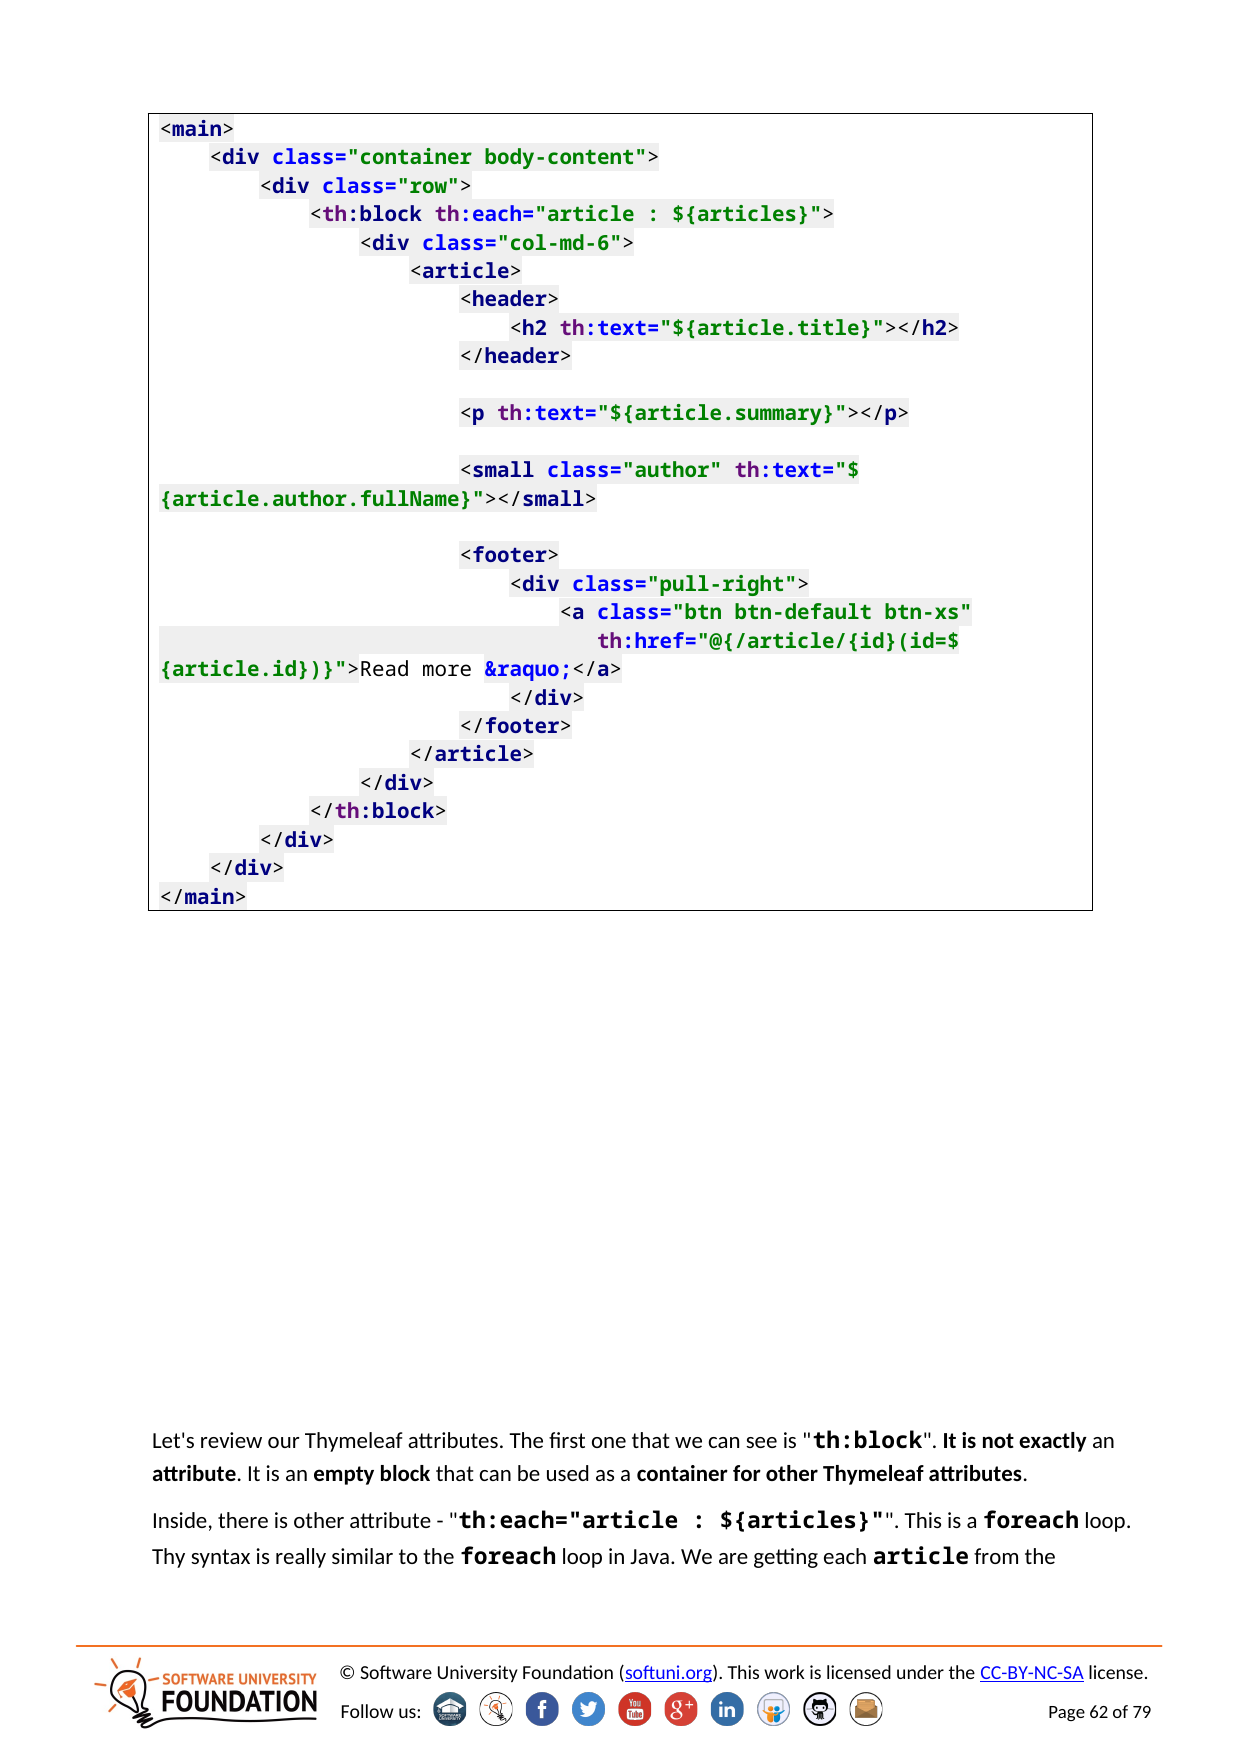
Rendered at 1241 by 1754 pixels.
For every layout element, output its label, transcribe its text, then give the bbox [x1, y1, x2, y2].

picture [757, 1692, 790, 1726]
picture [803, 1692, 837, 1726]
picture [849, 1692, 883, 1726]
picture [664, 1692, 698, 1726]
picture [572, 1692, 605, 1726]
picture [618, 1692, 652, 1726]
picture [479, 1692, 513, 1726]
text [152, 1504, 1163, 1571]
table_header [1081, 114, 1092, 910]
text Let's review our Thymeleaf attributes. The first one that we can see is "th:block". It is not exactly an attribute. It is an empty block that can be used as a container for other Thymeleaf attributes. [152, 1424, 1163, 1487]
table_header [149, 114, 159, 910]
picture [433, 1692, 467, 1726]
picture [93, 1656, 317, 1729]
picture [525, 1692, 559, 1726]
picture [710, 1692, 744, 1726]
